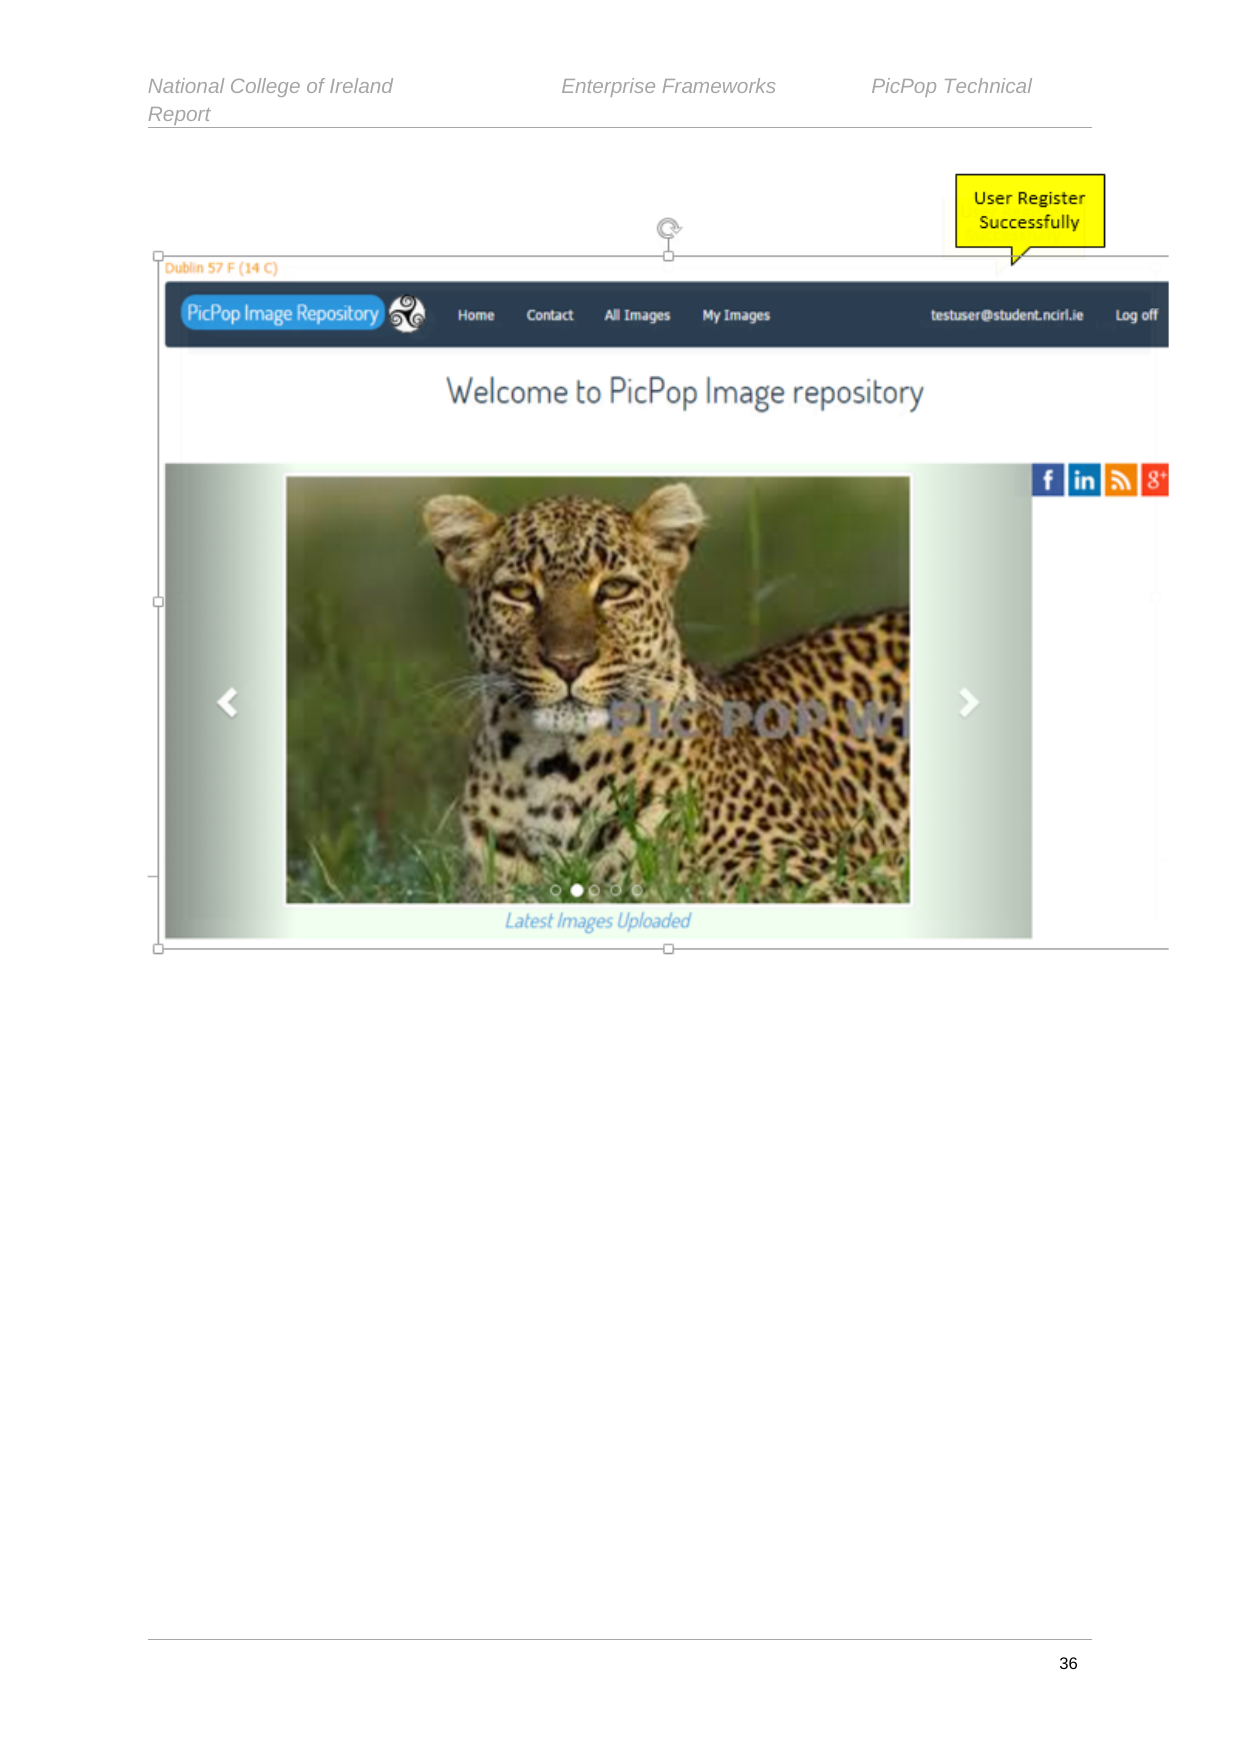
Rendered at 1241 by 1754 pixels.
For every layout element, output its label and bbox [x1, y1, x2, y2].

picture [147, 153, 1169, 956]
